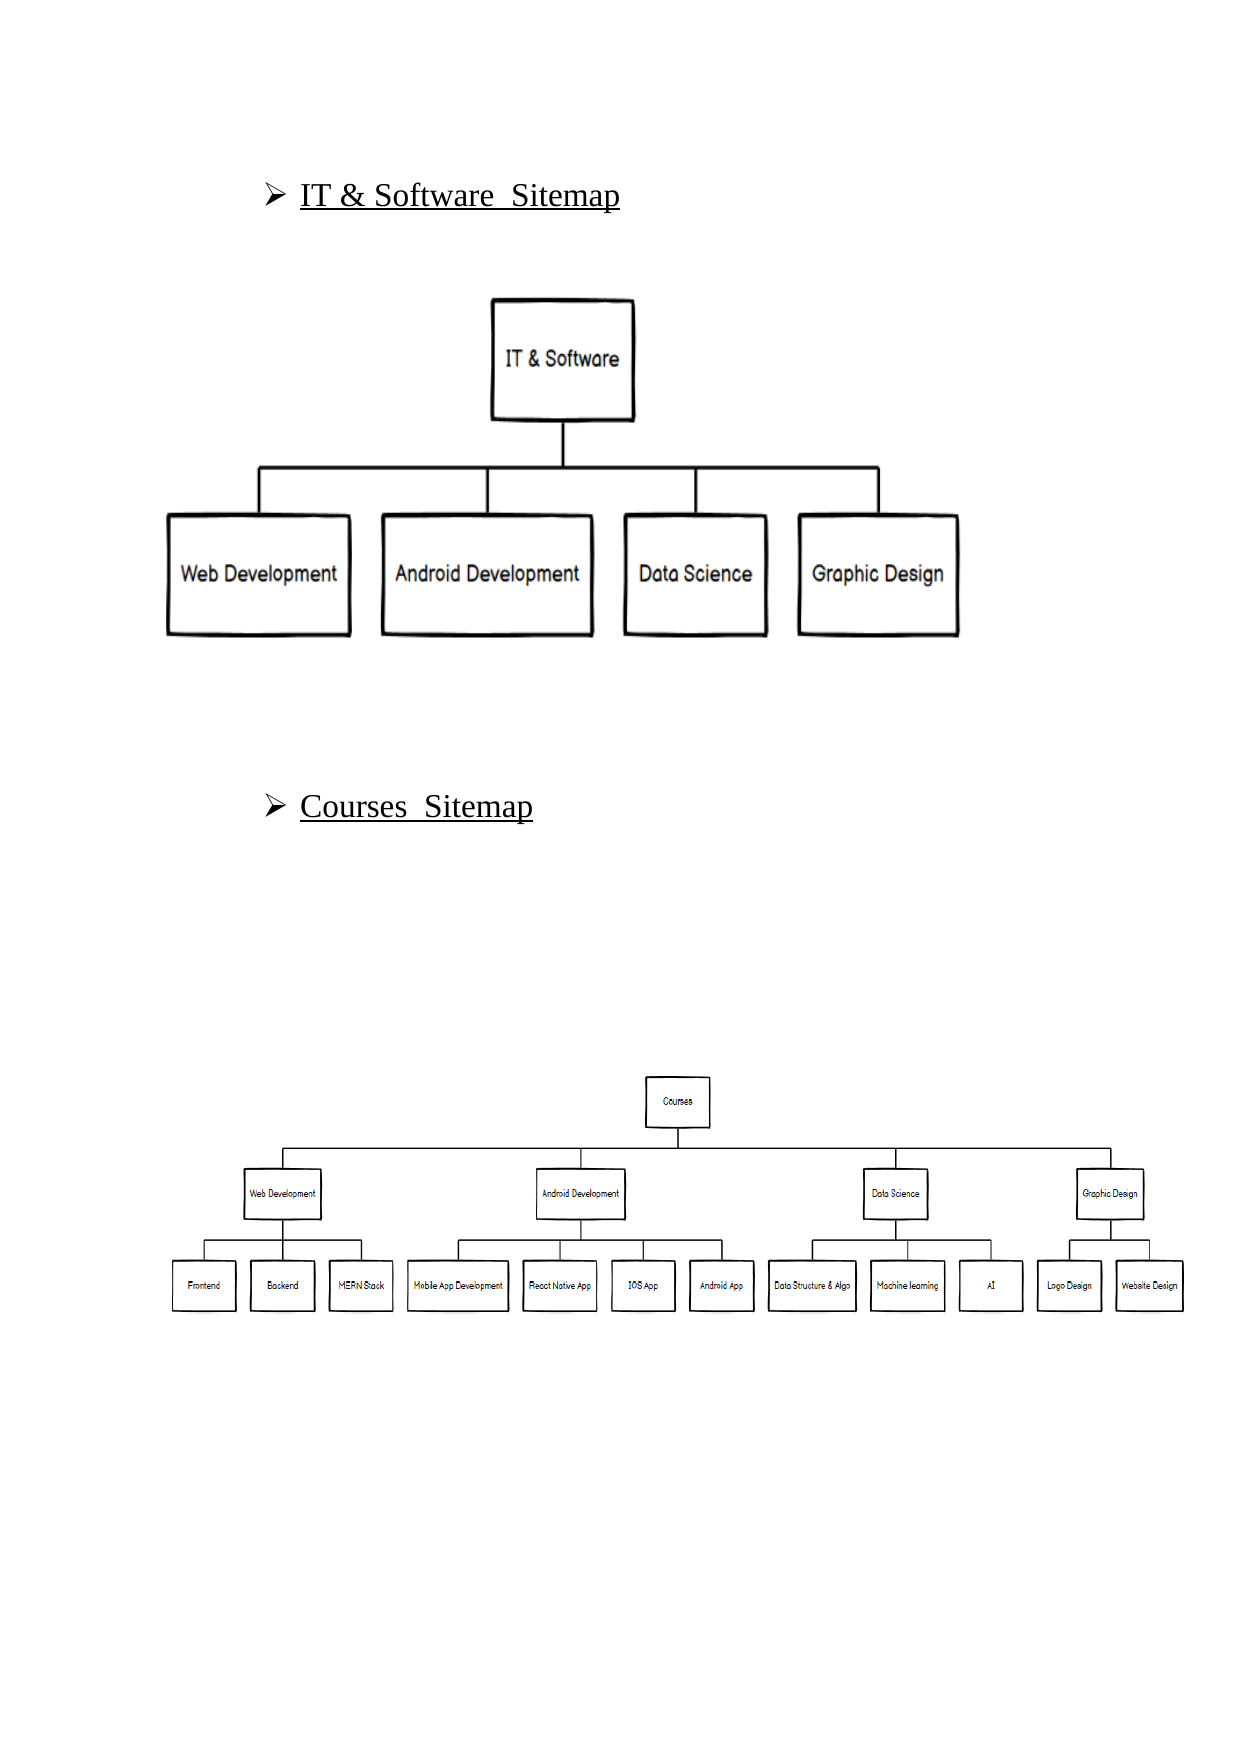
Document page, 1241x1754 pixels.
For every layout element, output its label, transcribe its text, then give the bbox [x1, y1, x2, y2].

list IT & Software Sitemap [262, 175, 1090, 213]
picture [150, 238, 1002, 705]
list Courses Sitemap [262, 787, 1090, 825]
picture [150, 1040, 1203, 1374]
